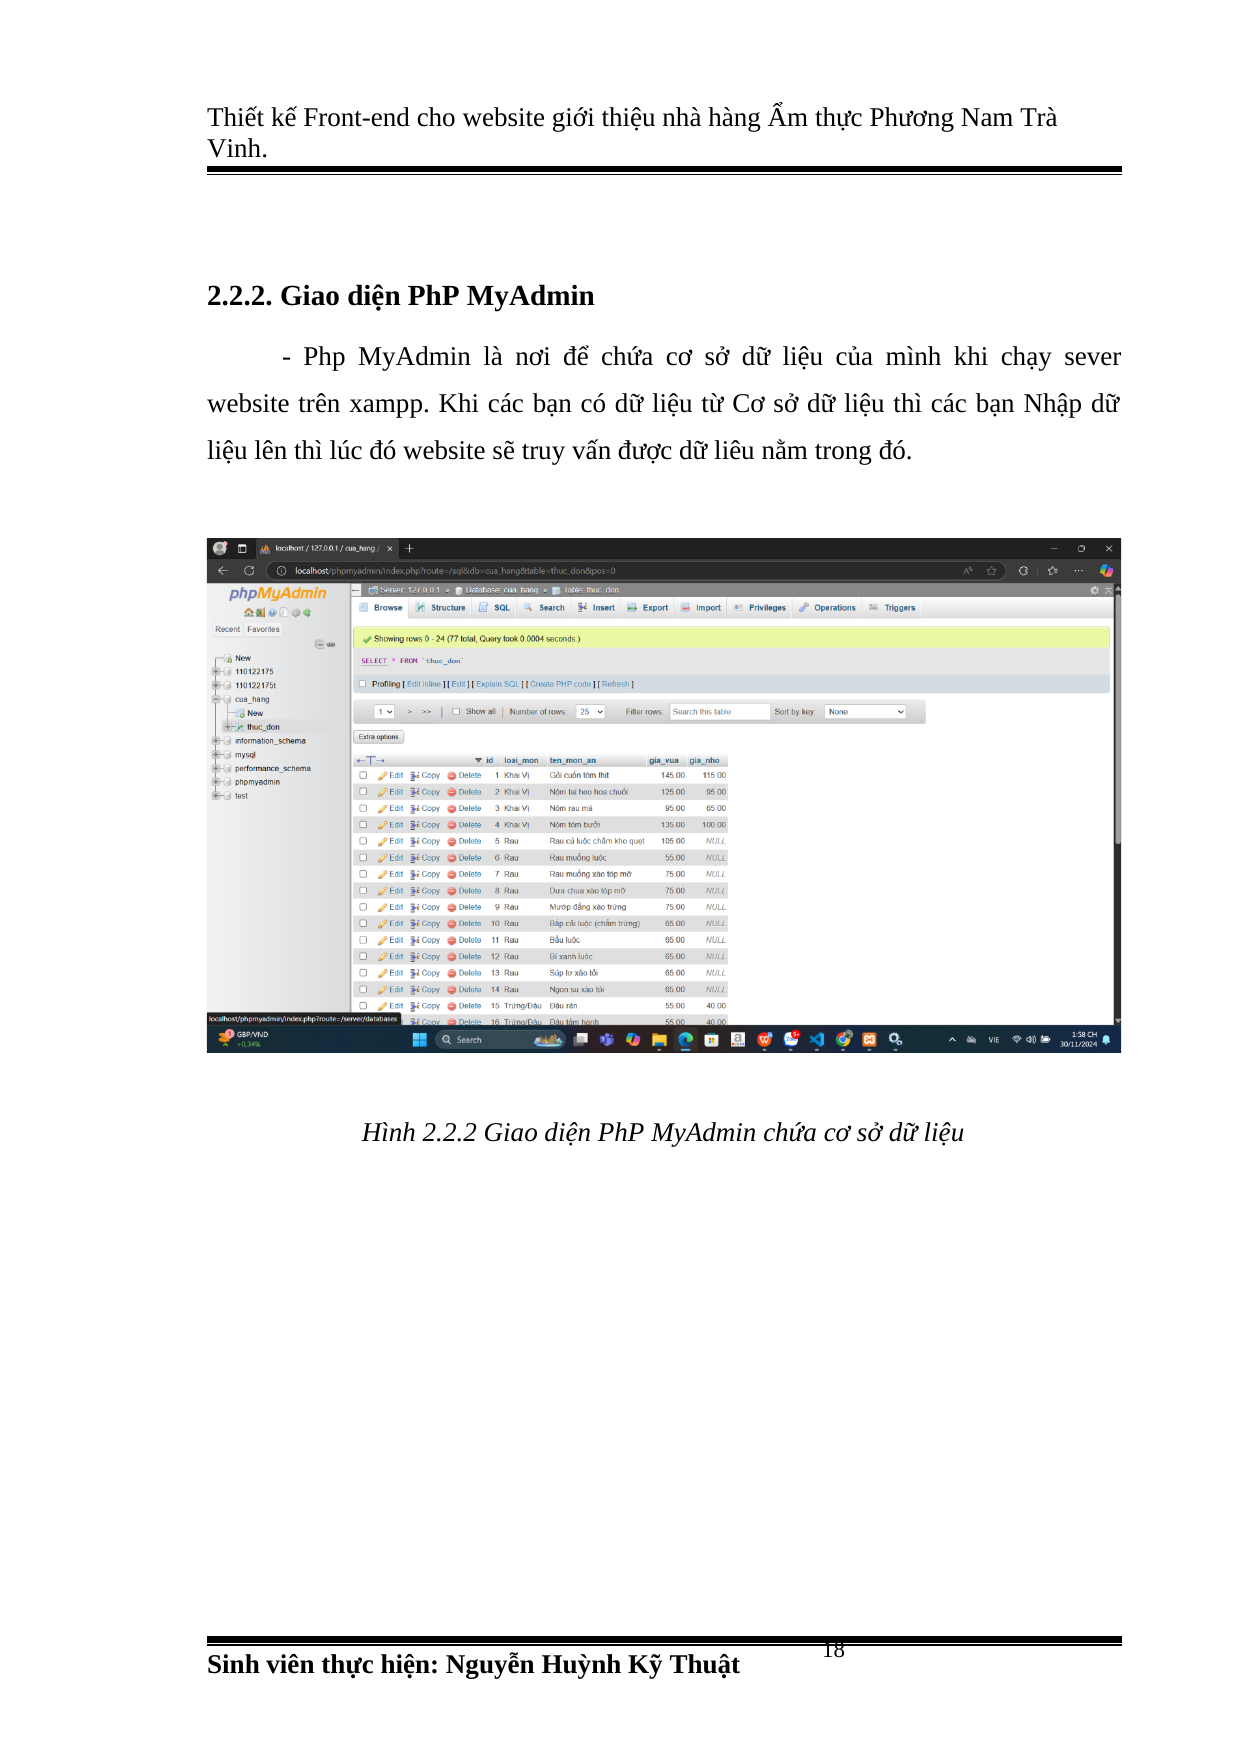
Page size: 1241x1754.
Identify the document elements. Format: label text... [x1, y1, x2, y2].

subtitle Giao diện PhP MyAdmin [207, 278, 1122, 311]
text - Php MyAdmin là nơi để chứa cơ sở dữ liệu của mình khi chạy sever website trên xampp. Khi các bạn có dữ liệu từ Cơ sở dữ liệu thì các bạn Nhập dữ liệu lên thì lúc đó website sẽ truy vấn được dữ liêu nằm trong đó. [207, 341, 1122, 465]
text Hình 2.2.2 Giao diện PhP MyAdmin chứa cơ sở dữ liệu [207, 1116, 1122, 1147]
picture [206, 538, 1122, 1053]
